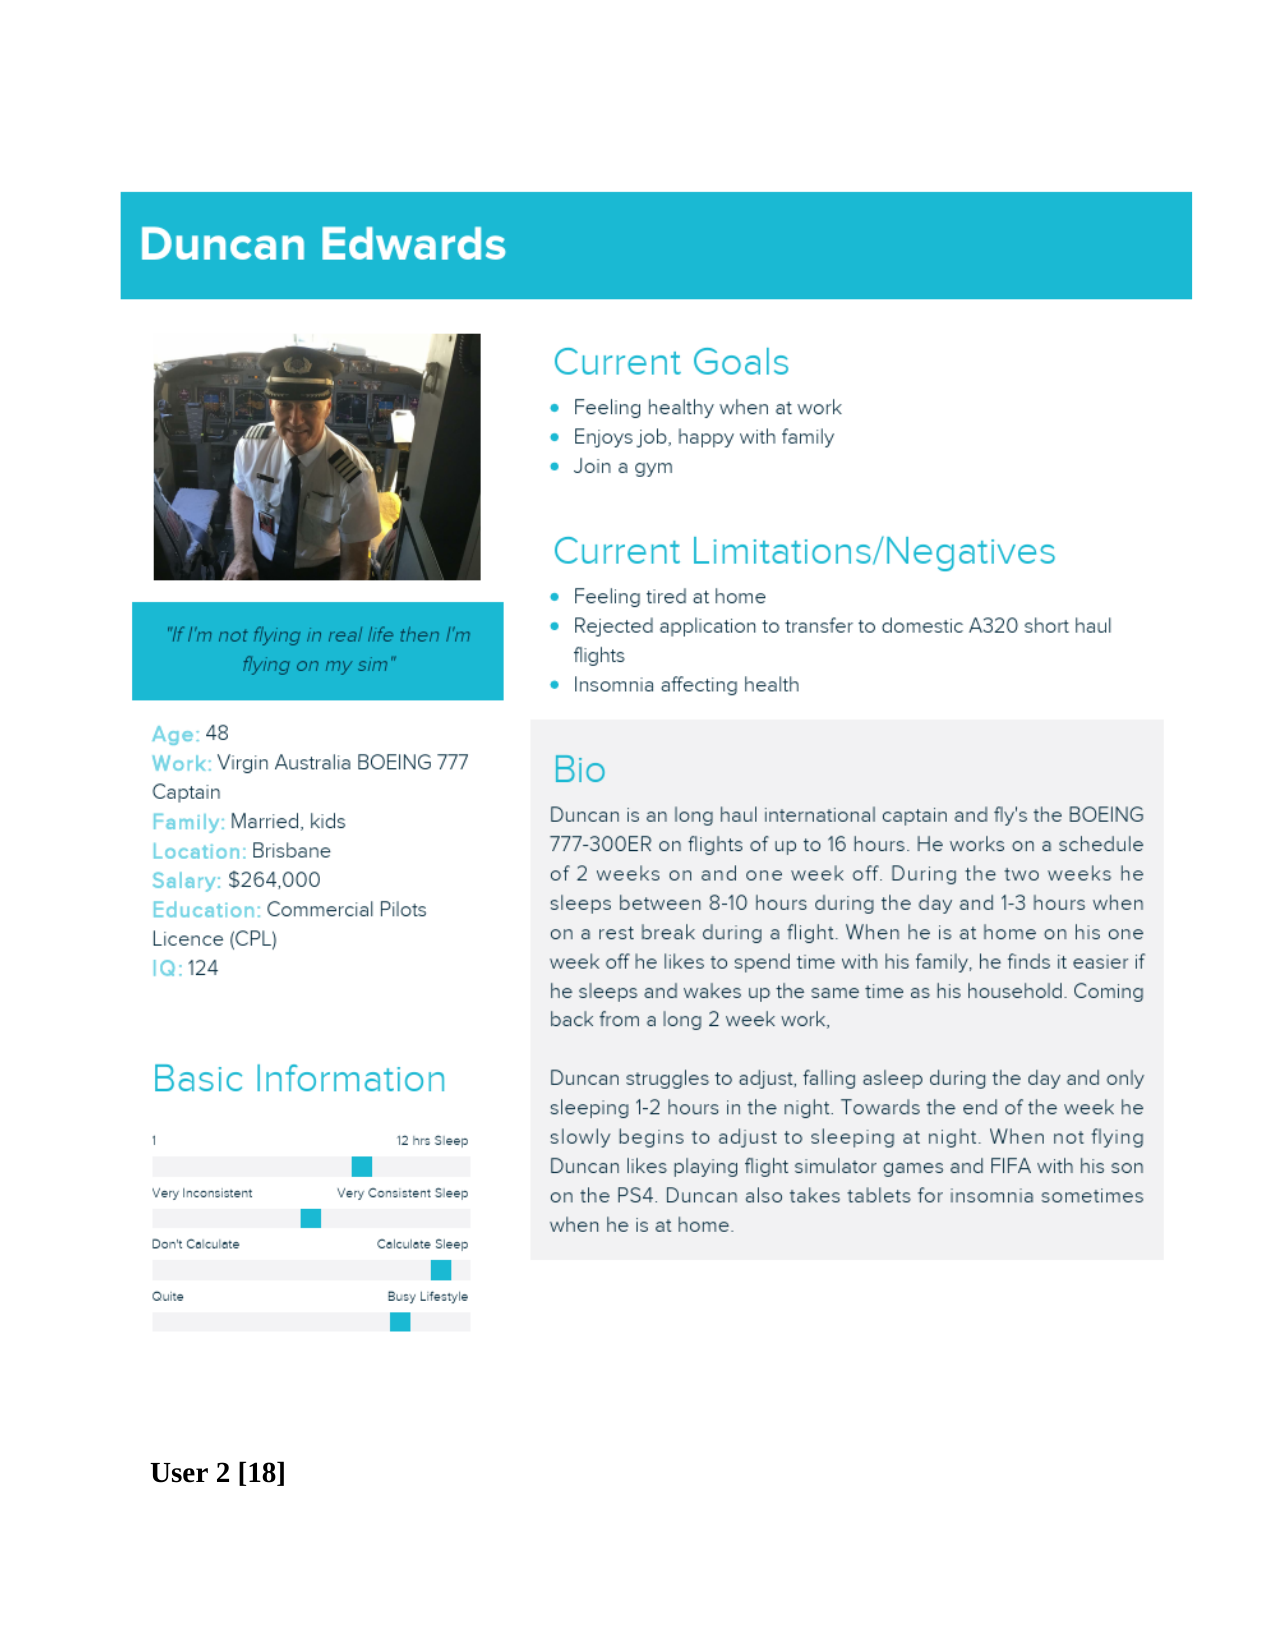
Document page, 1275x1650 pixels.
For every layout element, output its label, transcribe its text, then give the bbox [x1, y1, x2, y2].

picture [120, 168, 1193, 1355]
text User 2 [18] [150, 1456, 1125, 1489]
